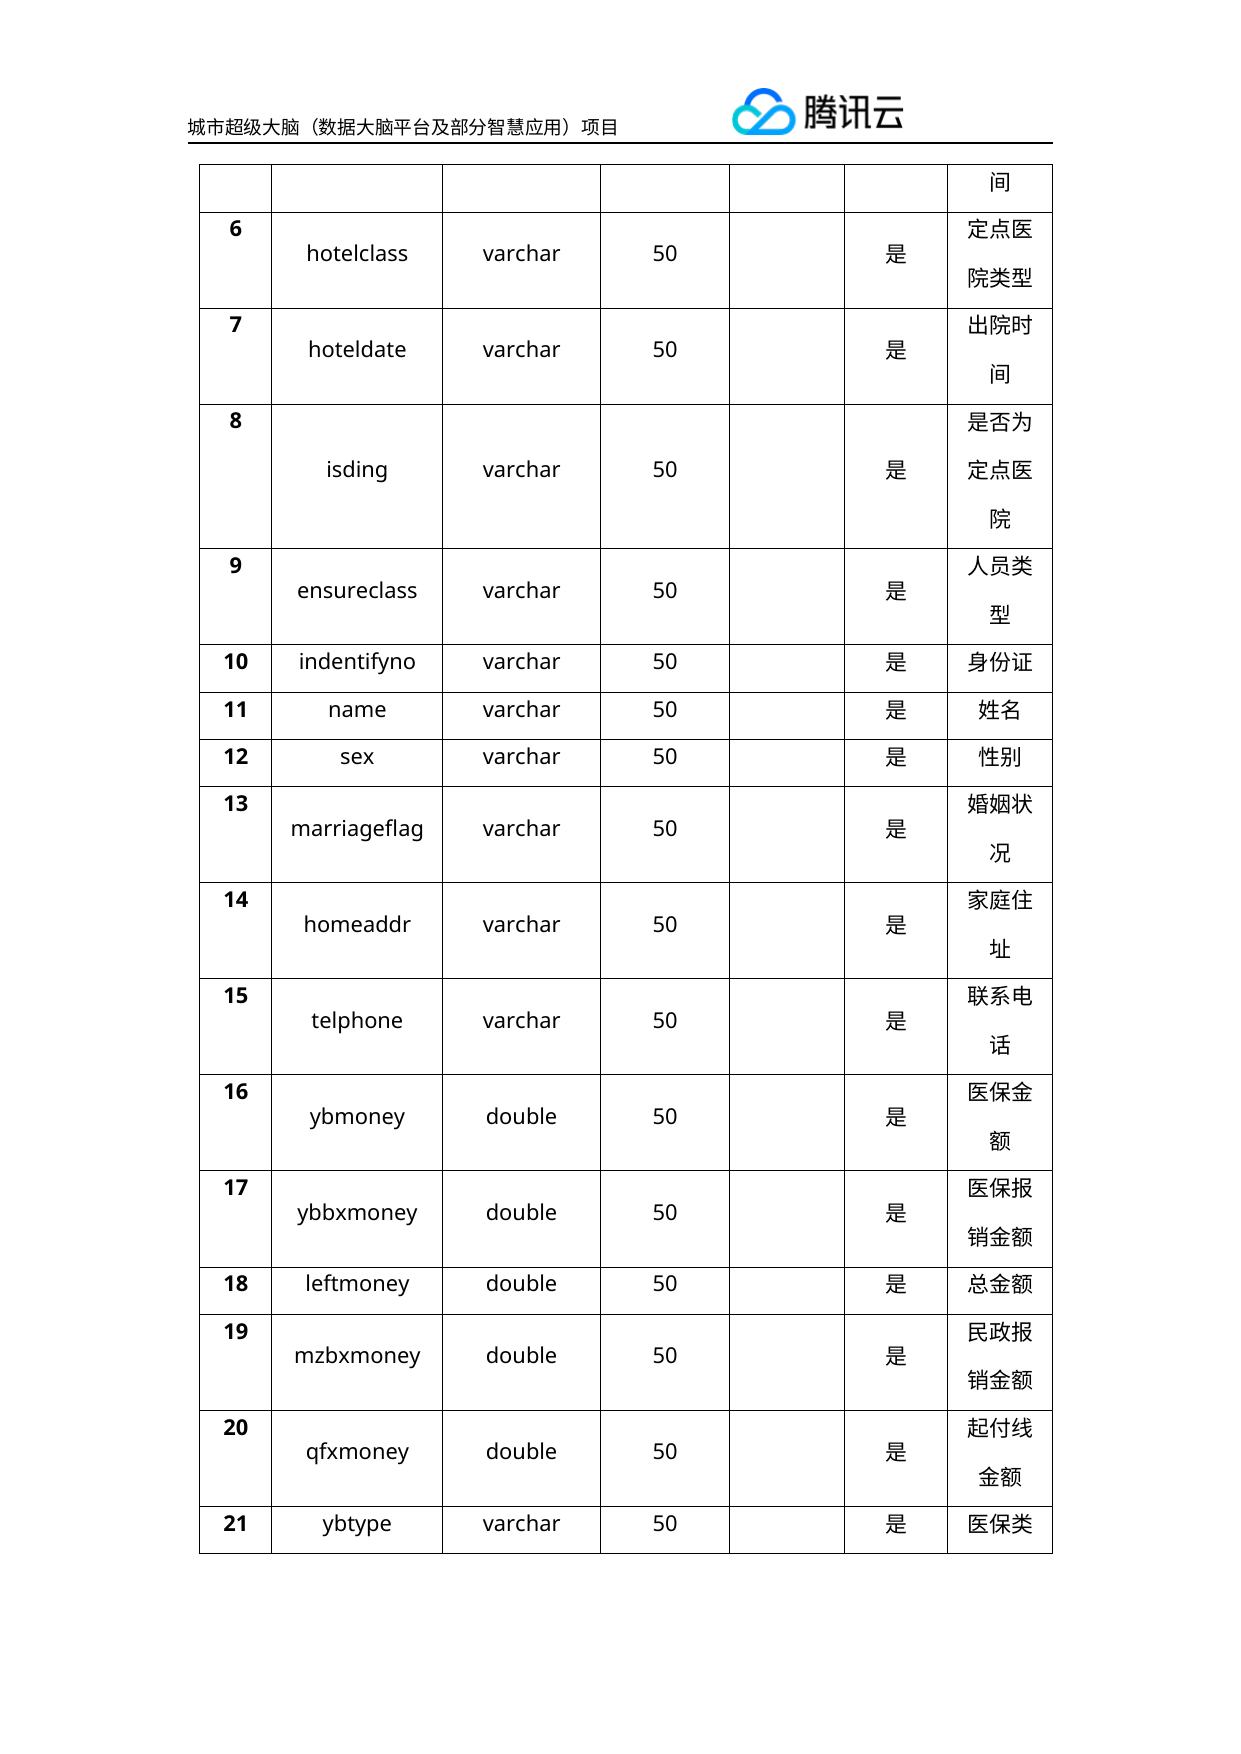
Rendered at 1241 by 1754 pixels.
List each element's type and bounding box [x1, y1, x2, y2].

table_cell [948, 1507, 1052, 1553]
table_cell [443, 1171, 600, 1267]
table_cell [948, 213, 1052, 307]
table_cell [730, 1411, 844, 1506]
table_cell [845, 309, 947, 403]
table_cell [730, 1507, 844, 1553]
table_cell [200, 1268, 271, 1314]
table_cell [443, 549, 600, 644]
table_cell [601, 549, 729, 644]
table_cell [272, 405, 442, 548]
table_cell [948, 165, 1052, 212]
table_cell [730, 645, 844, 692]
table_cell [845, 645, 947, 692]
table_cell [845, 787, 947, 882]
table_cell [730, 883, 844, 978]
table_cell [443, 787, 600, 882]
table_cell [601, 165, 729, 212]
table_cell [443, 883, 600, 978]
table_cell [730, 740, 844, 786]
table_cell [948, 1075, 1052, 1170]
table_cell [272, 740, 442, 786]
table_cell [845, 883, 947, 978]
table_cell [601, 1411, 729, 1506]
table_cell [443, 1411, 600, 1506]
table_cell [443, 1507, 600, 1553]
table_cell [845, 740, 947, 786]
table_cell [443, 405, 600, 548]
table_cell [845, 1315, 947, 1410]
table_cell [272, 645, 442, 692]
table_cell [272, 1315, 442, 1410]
picture [748, 128, 780, 135]
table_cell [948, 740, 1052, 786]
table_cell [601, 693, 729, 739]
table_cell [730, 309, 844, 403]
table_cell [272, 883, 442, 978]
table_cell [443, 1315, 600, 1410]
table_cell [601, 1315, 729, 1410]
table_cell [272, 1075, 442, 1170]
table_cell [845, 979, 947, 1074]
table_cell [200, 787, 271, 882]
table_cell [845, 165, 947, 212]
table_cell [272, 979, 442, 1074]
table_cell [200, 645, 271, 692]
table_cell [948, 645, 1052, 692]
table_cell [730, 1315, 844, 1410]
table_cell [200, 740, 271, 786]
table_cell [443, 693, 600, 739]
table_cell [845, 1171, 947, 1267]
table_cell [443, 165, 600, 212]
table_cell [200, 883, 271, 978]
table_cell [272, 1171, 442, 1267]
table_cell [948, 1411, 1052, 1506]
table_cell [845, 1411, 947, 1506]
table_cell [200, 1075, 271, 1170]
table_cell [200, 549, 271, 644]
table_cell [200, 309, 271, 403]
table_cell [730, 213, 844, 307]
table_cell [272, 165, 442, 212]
picture [760, 111, 790, 129]
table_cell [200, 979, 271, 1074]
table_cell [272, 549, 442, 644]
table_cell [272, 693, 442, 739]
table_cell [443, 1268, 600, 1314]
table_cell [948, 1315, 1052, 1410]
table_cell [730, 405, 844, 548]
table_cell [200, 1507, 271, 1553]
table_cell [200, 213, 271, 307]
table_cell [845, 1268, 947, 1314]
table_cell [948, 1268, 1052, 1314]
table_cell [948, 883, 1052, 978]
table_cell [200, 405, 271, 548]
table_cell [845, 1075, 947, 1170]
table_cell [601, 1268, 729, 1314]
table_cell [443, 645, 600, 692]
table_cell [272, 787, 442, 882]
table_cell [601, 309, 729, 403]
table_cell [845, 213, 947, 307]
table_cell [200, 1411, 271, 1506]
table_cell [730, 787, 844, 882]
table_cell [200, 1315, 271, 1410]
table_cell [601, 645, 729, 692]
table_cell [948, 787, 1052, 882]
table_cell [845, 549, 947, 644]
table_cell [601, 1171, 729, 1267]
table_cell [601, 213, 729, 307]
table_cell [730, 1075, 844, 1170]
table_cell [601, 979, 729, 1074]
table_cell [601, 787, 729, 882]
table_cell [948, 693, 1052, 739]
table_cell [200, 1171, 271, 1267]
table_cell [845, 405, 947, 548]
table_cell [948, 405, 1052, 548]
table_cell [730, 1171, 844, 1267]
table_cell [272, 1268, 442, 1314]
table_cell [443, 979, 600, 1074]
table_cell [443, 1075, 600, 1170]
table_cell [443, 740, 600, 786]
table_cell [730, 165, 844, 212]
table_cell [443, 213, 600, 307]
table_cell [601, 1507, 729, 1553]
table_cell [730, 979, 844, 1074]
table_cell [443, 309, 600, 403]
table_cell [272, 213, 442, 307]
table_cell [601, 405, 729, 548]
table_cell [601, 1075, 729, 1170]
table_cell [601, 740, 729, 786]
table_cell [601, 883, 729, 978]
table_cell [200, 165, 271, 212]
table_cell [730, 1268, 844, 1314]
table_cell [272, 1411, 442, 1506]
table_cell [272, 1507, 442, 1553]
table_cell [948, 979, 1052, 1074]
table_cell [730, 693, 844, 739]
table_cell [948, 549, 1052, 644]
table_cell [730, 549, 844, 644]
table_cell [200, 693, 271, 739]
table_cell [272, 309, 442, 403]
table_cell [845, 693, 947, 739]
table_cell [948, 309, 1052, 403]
picture [732, 88, 904, 135]
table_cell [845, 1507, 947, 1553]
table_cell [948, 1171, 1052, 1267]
